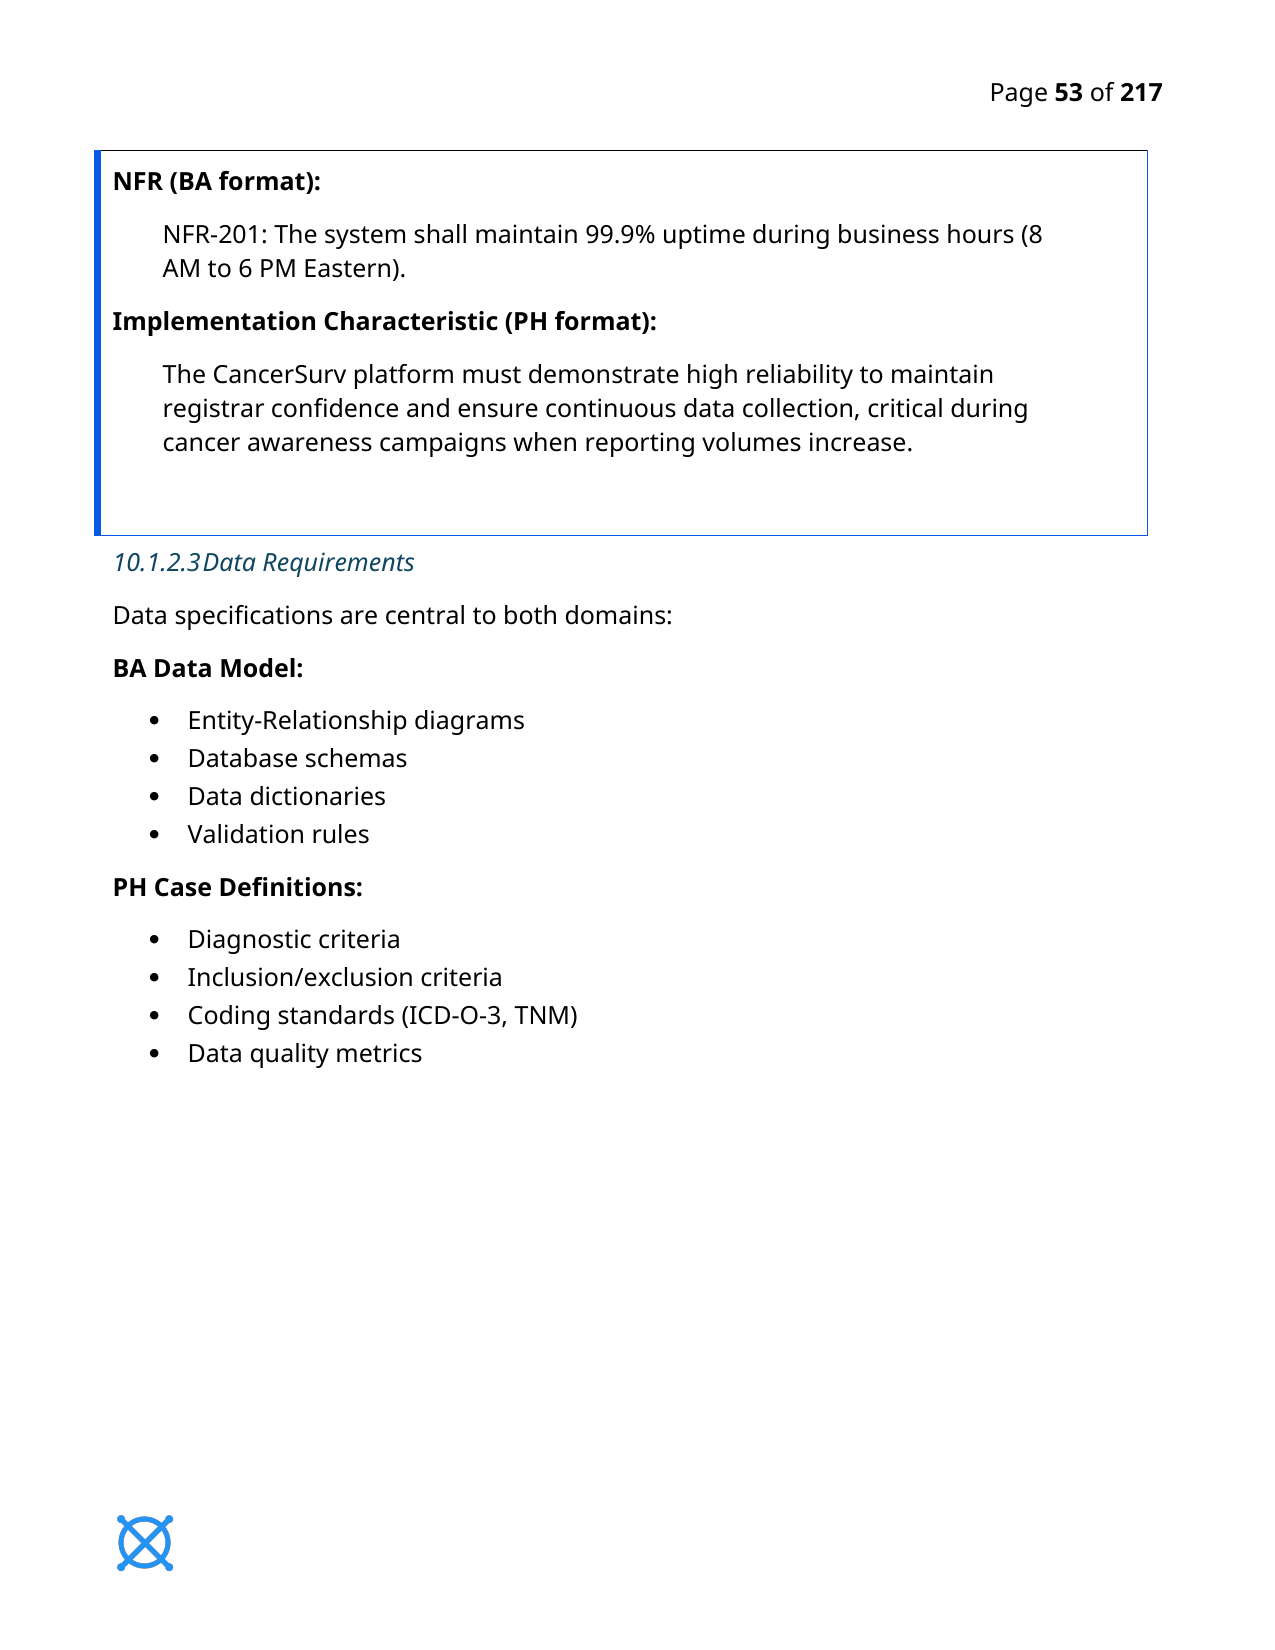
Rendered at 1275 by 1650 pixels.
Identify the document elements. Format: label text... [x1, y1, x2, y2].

list Diagnostic criteria [150, 922, 1162, 956]
text PH Case Definitions: [112, 869, 1162, 903]
text Data specifications are central to both domains: [112, 597, 1162, 631]
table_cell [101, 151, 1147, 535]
list Database schemas [150, 741, 1162, 775]
text BA Data Model: [112, 650, 1162, 684]
list Data quality metrics [150, 1036, 1162, 1069]
list Inclusion/exclusion criteria [150, 960, 1162, 994]
list Coding standards (ICD-O-3, TNM) [150, 998, 1162, 1032]
list Validation rules [150, 816, 1162, 851]
subtitle Data Requirements [112, 544, 1162, 579]
list Entity-Relationship diagrams [150, 703, 1162, 737]
picture [112, 1511, 177, 1575]
list Data dictionaries [150, 779, 1162, 813]
